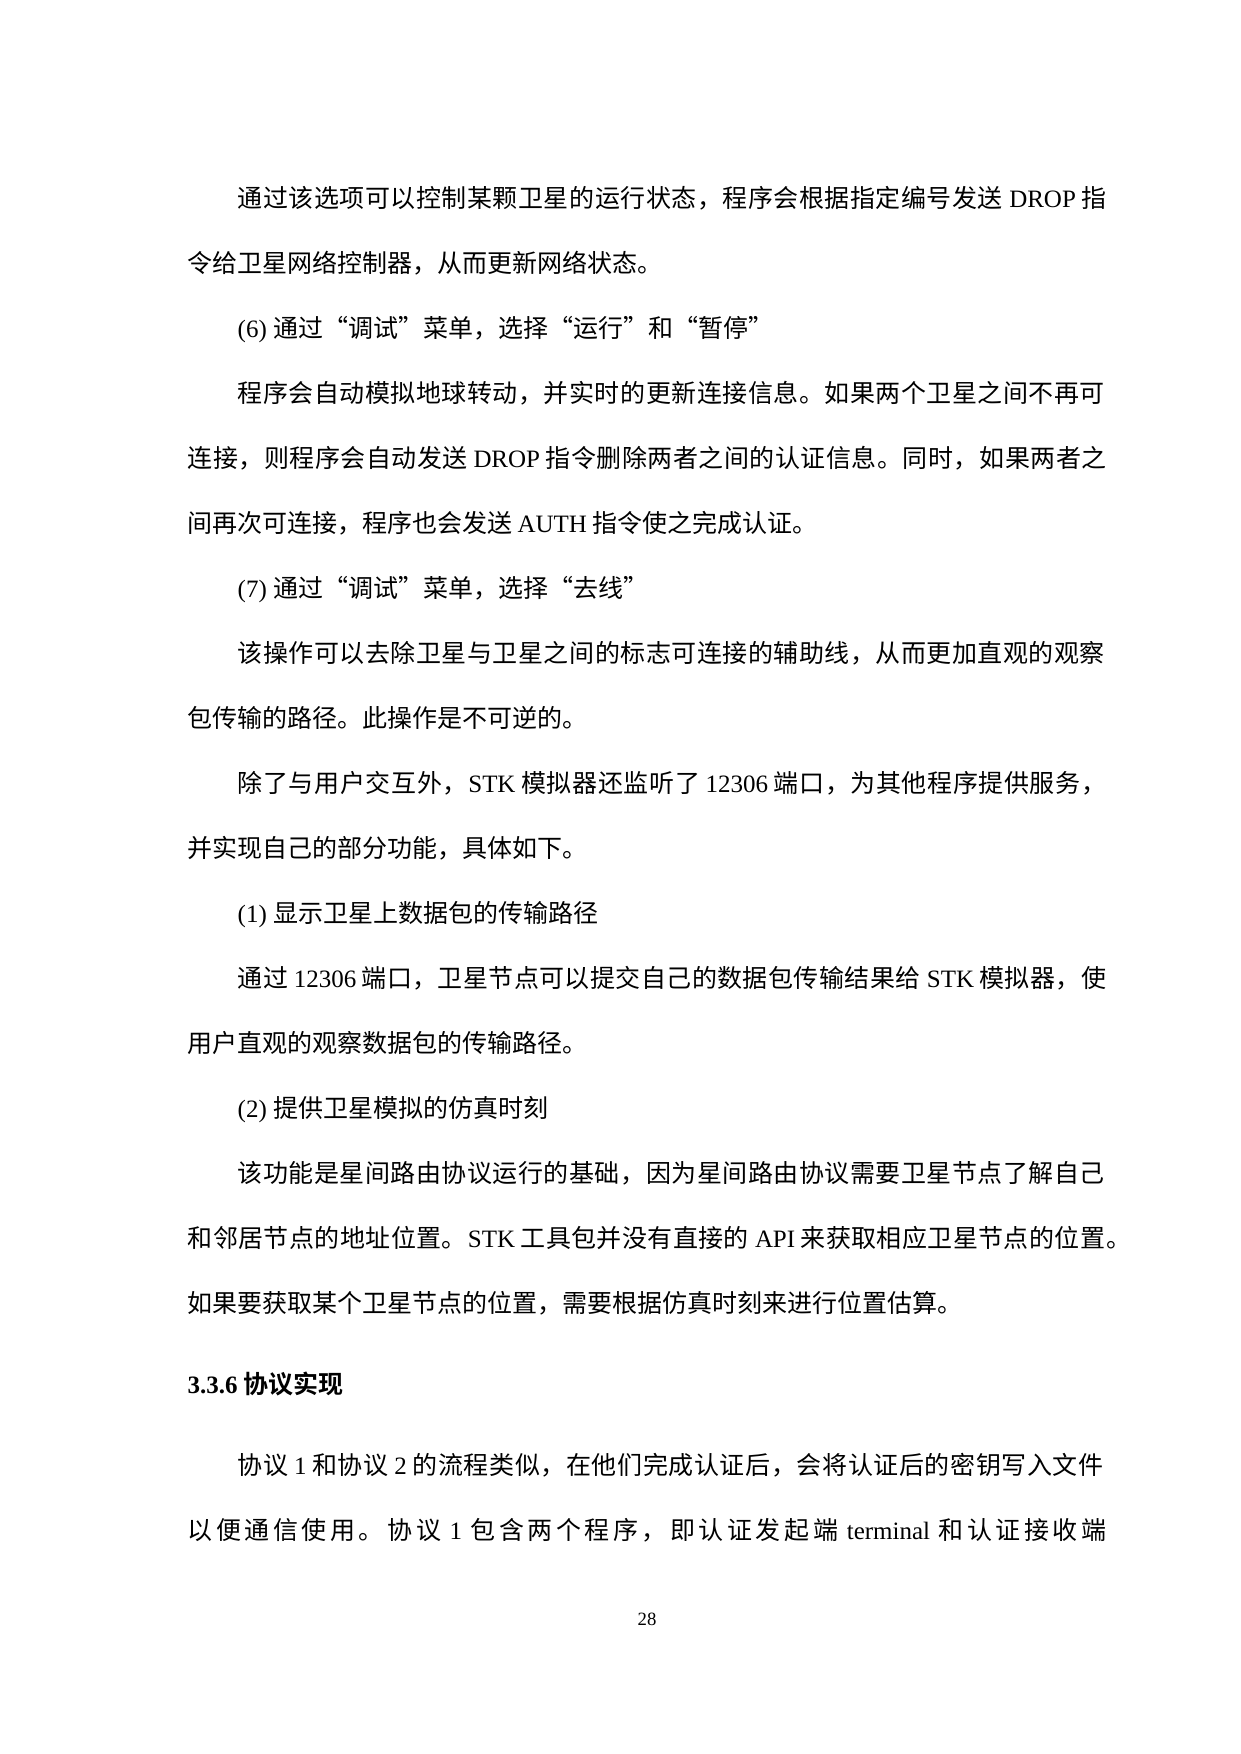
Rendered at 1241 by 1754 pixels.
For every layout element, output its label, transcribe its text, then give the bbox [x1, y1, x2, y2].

text 除了与用户交互外，STK模拟器还监听了12306端口，为其他程序提供服务，并实现自己的部分功能，具体如下。 [187, 749, 1106, 879]
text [187, 1431, 1106, 1561]
text 程序会自动模拟地球转动，并实时的更新连接信息。如果两个卫星之间不再可连接，则程序会自动发送DROP指令删除两者之间的认证信息。同时，如果两者之间再次可连接，程序也会发送AUTH指令使之完成认证。 [187, 359, 1106, 554]
text 通过该选项可以控制某颗卫星的运行状态，程序会根据指定编号发送DROP指令给卫星网络控制器，从而更新网络状态。 [187, 164, 1106, 294]
text 该功能是星间路由协议运行的基础，因为星间路由协议需要卫星节点了解自己和邻居节点的地址位置。STK工具包并没有直接的API来获取相应卫星节点的位置。如果要获取某个卫星节点的位置，需要根据仿真时刻来进行位置估算。 [187, 1139, 1106, 1334]
text (2) 提供卫星模拟的仿真时刻 [187, 1074, 1106, 1139]
text (6) 通过“调试”菜单，选择“运行”和“暂停” [187, 294, 1106, 359]
text (1) 显示卫星上数据包的传输路径 [187, 879, 1106, 944]
subtitle 3.3.6 协议实现 [187, 1350, 1106, 1415]
text (7) 通过“调试”菜单，选择“去线” [187, 554, 1106, 619]
text 该操作可以去除卫星与卫星之间的标志可连接的辅助线，从而更加直观的观察包传输的路径。此操作是不可逆的。 [187, 619, 1106, 749]
text 通过12306端口，卫星节点可以提交自己的数据包传输结果给STK模拟器，使用户直观的观察数据包的传输路径。 [187, 944, 1106, 1074]
